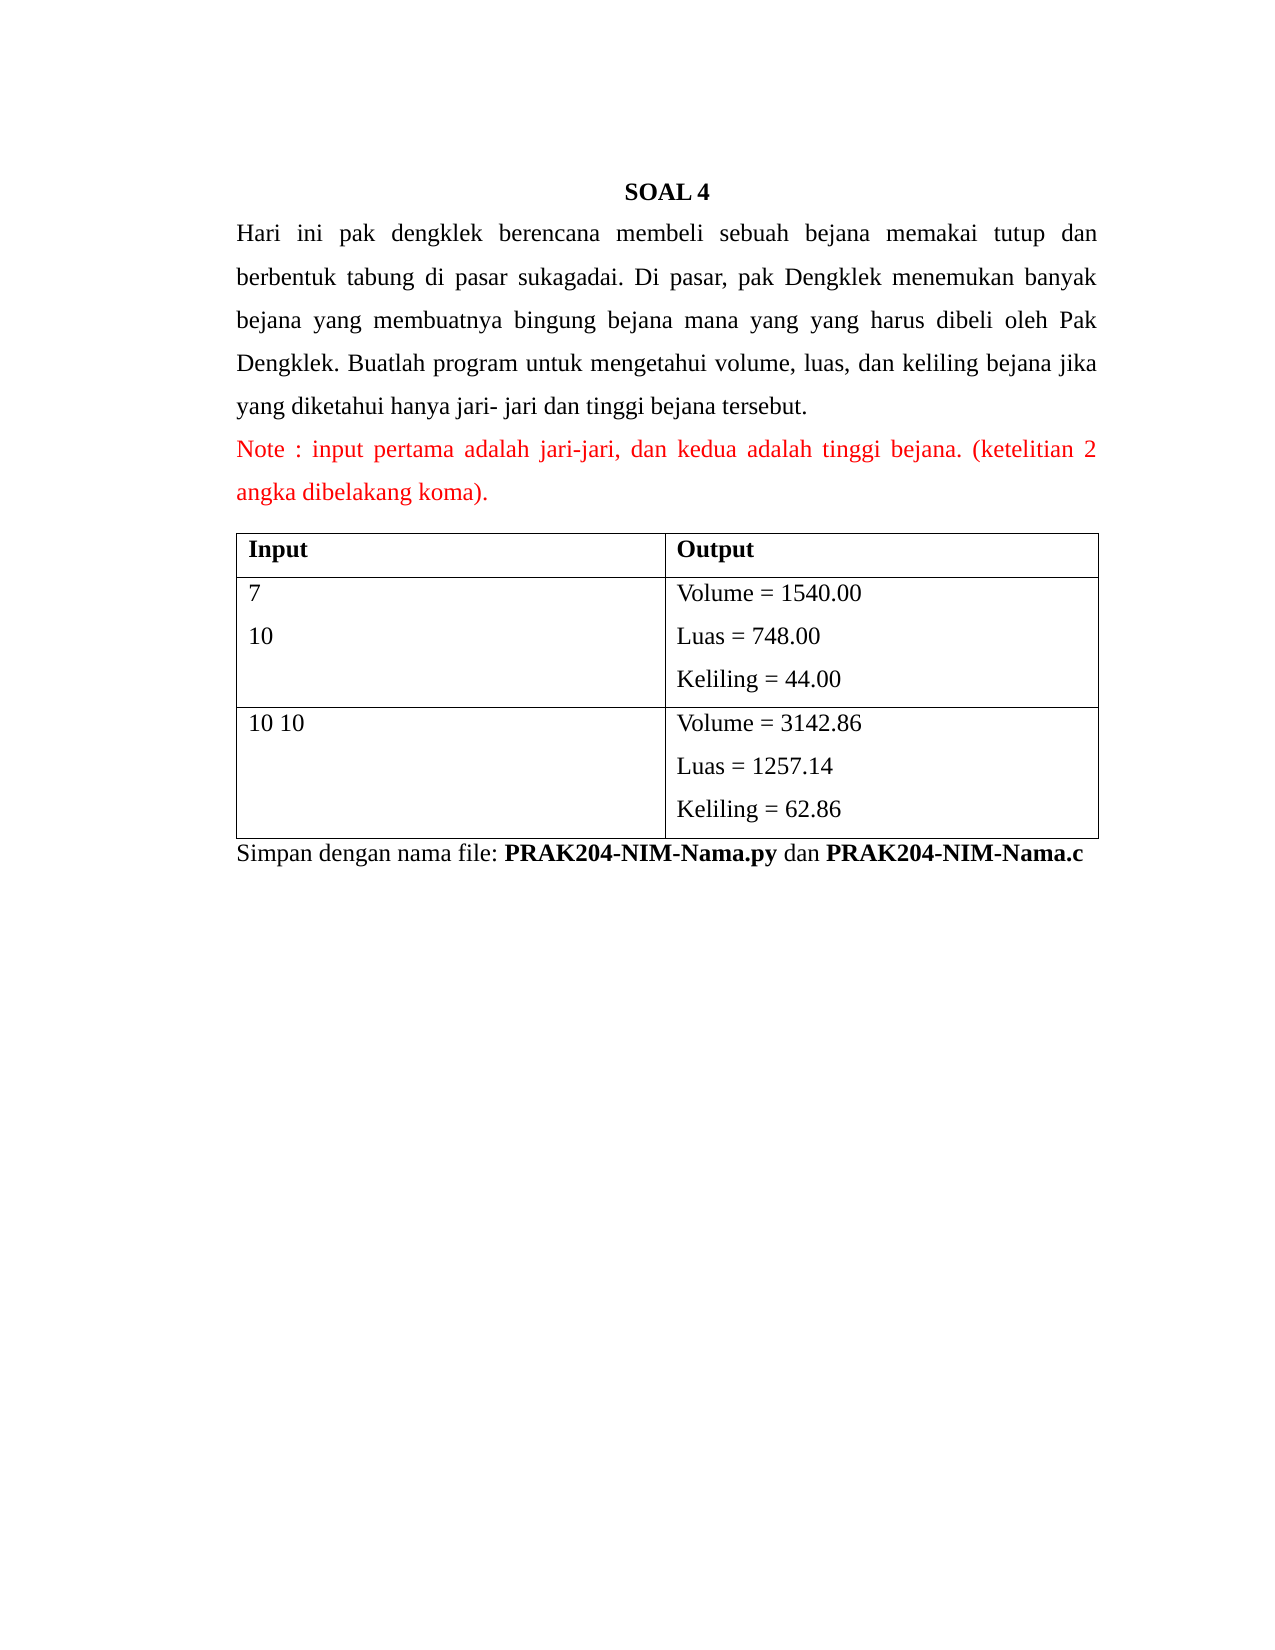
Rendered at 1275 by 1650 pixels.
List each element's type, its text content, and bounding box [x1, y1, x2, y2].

table_cell Volume = 3142.86 Luas = 1257.14 Keliling = 62.86 [666, 708, 1098, 837]
table_header Input [237, 534, 665, 577]
text Note : input pertama adalah jari-jari, dan kedua adalah tinggi bejana. (ketelitian 2 angka dibelakang koma). [236, 434, 1098, 506]
table_cell Volume = 1540.00 Luas = 748.00 Keliling = 44.00 [666, 578, 1098, 707]
table_cell 10 10 [237, 708, 665, 837]
table_cell 7 10 [237, 578, 665, 707]
subtitle SOAL 4 [236, 177, 1098, 206]
text Simpan dengan nama file: PRAK204-NIM-Nama.py dan PRAK204-NIM-Nama.c [236, 839, 1098, 867]
text Hari ini pak dengklek berencana membeli sebuah bejana memakai tutup dan berbentuk tabung di pasar sukagadai. Di pasar, pak Dengklek menemukan banyak bejana yang membuatnya bingung bejana mana yang yang harus dibeli oleh Pak Dengklek. Buatlah program untuk mengetahui volume, luas, dan keliling bejana jika yang diketahui hanya jari- jari dan tinggi bejana tersebut. [236, 218, 1098, 420]
table_header Output [666, 534, 1098, 577]
